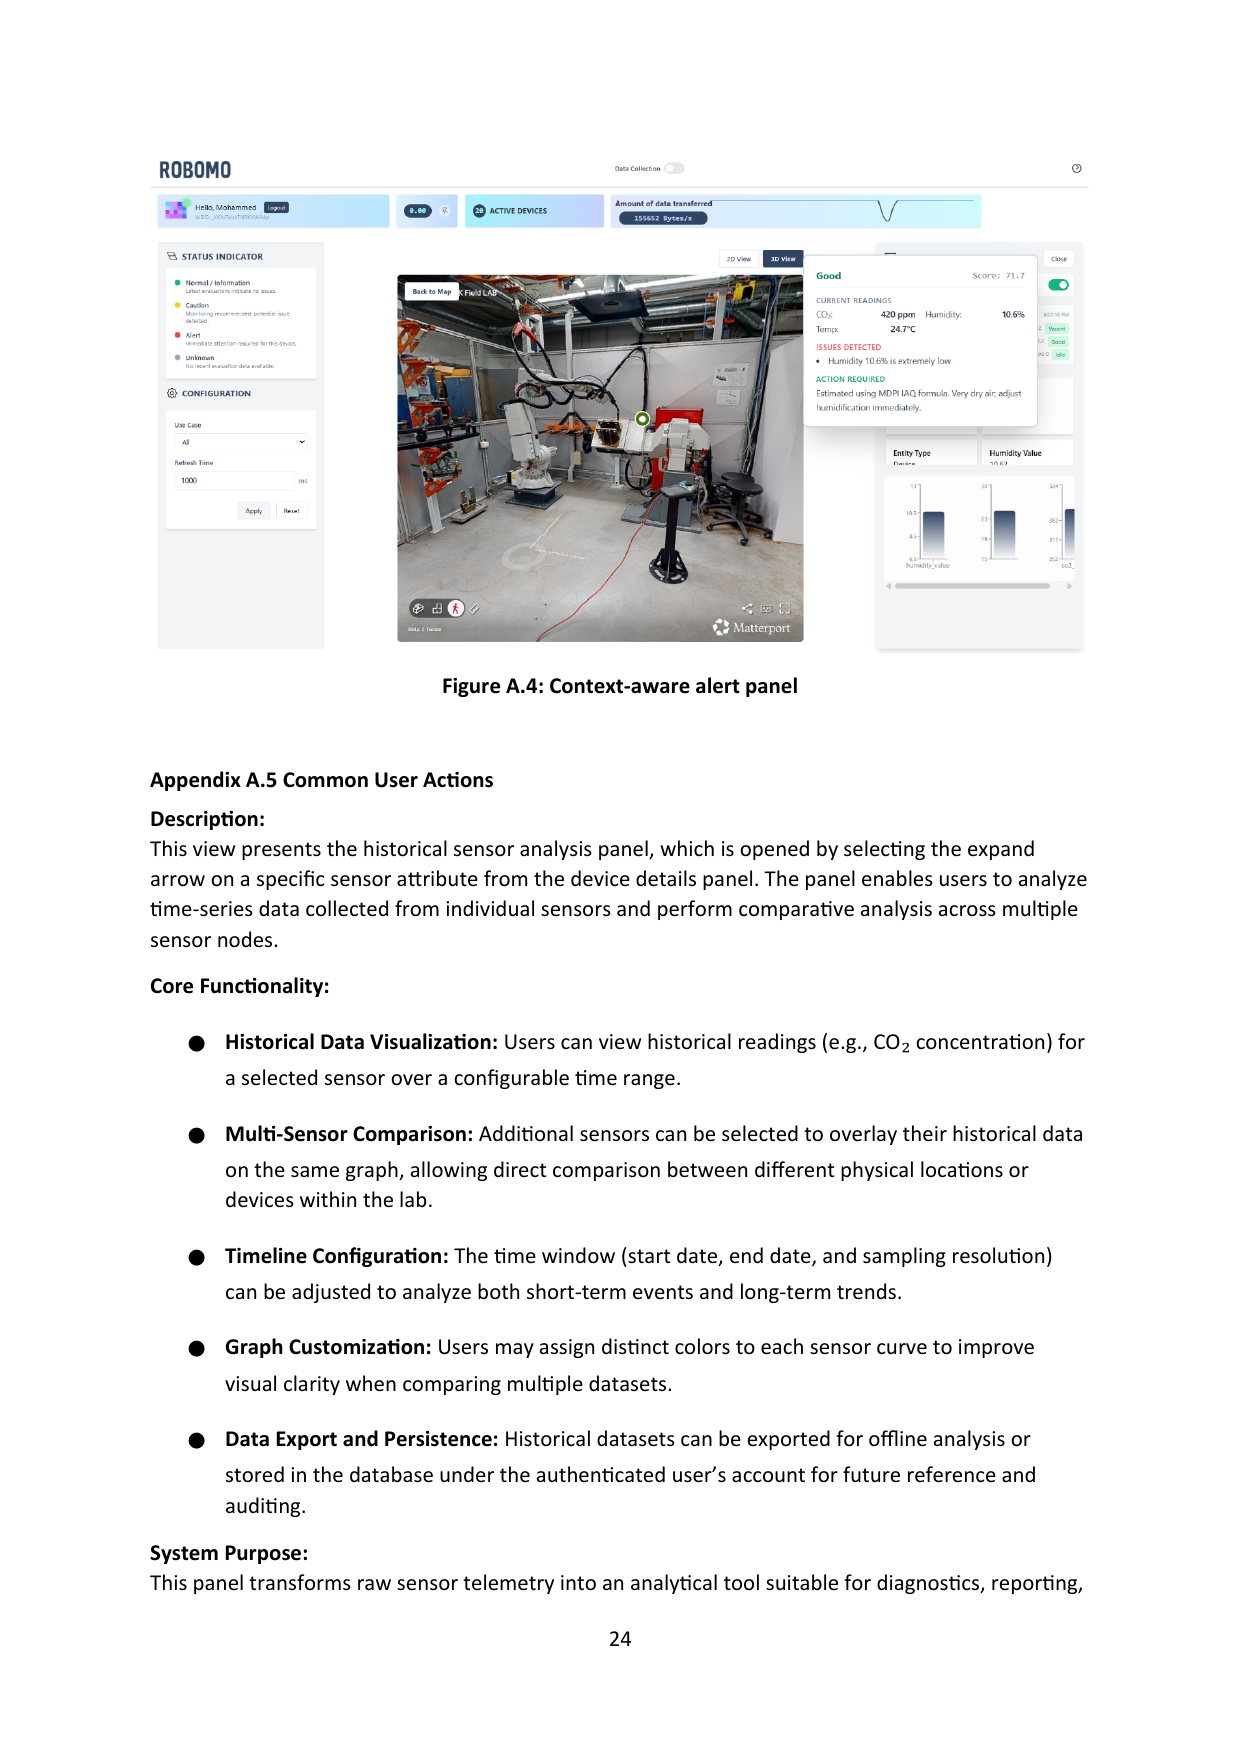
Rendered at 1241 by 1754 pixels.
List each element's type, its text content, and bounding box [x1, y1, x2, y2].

text Description: This view presents the historical sensor analysis panel, which is opened by selecting the expand arrow on a specific sensor attribute from the device details panel. The panel enables users to analyze time-series data collected from individual sensors and perform comparative analysis across multiple sensor nodes. [150, 804, 1090, 953]
list Timeline Configuration: The time window (start date, end date, and sampling resolution) can be adjusted to analyze both short-term events and long-term trends. [187, 1232, 1090, 1305]
list Historical Data Visualization: Users can view historical readings (e.g., CO₂ concentration) for a selected sensor over a configurable time range. [187, 1018, 1090, 1091]
text Core Functionality: [150, 972, 1090, 999]
subtitle Appendix A.5 Common User Actions [150, 765, 1090, 793]
picture [150, 150, 1089, 653]
text Figure A.4: Context-aware alert panel [150, 672, 1090, 699]
list Graph Customization: Users may assign distinct colors to each sensor curve to improve visual clarity when comparing multiple datasets. [187, 1324, 1090, 1397]
list Data Export and Persistence: Historical datasets can be exported for offline analysis or stored in the database under the authenticated user’s account for future reference and auditing. [187, 1416, 1090, 1519]
list Multi-Sensor Comparison: Additional sensors can be selected to overlay their historical data on the same graph, allowing direct comparison between different physical locations or devices within the lab. [187, 1110, 1090, 1213]
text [150, 1538, 1090, 1596]
